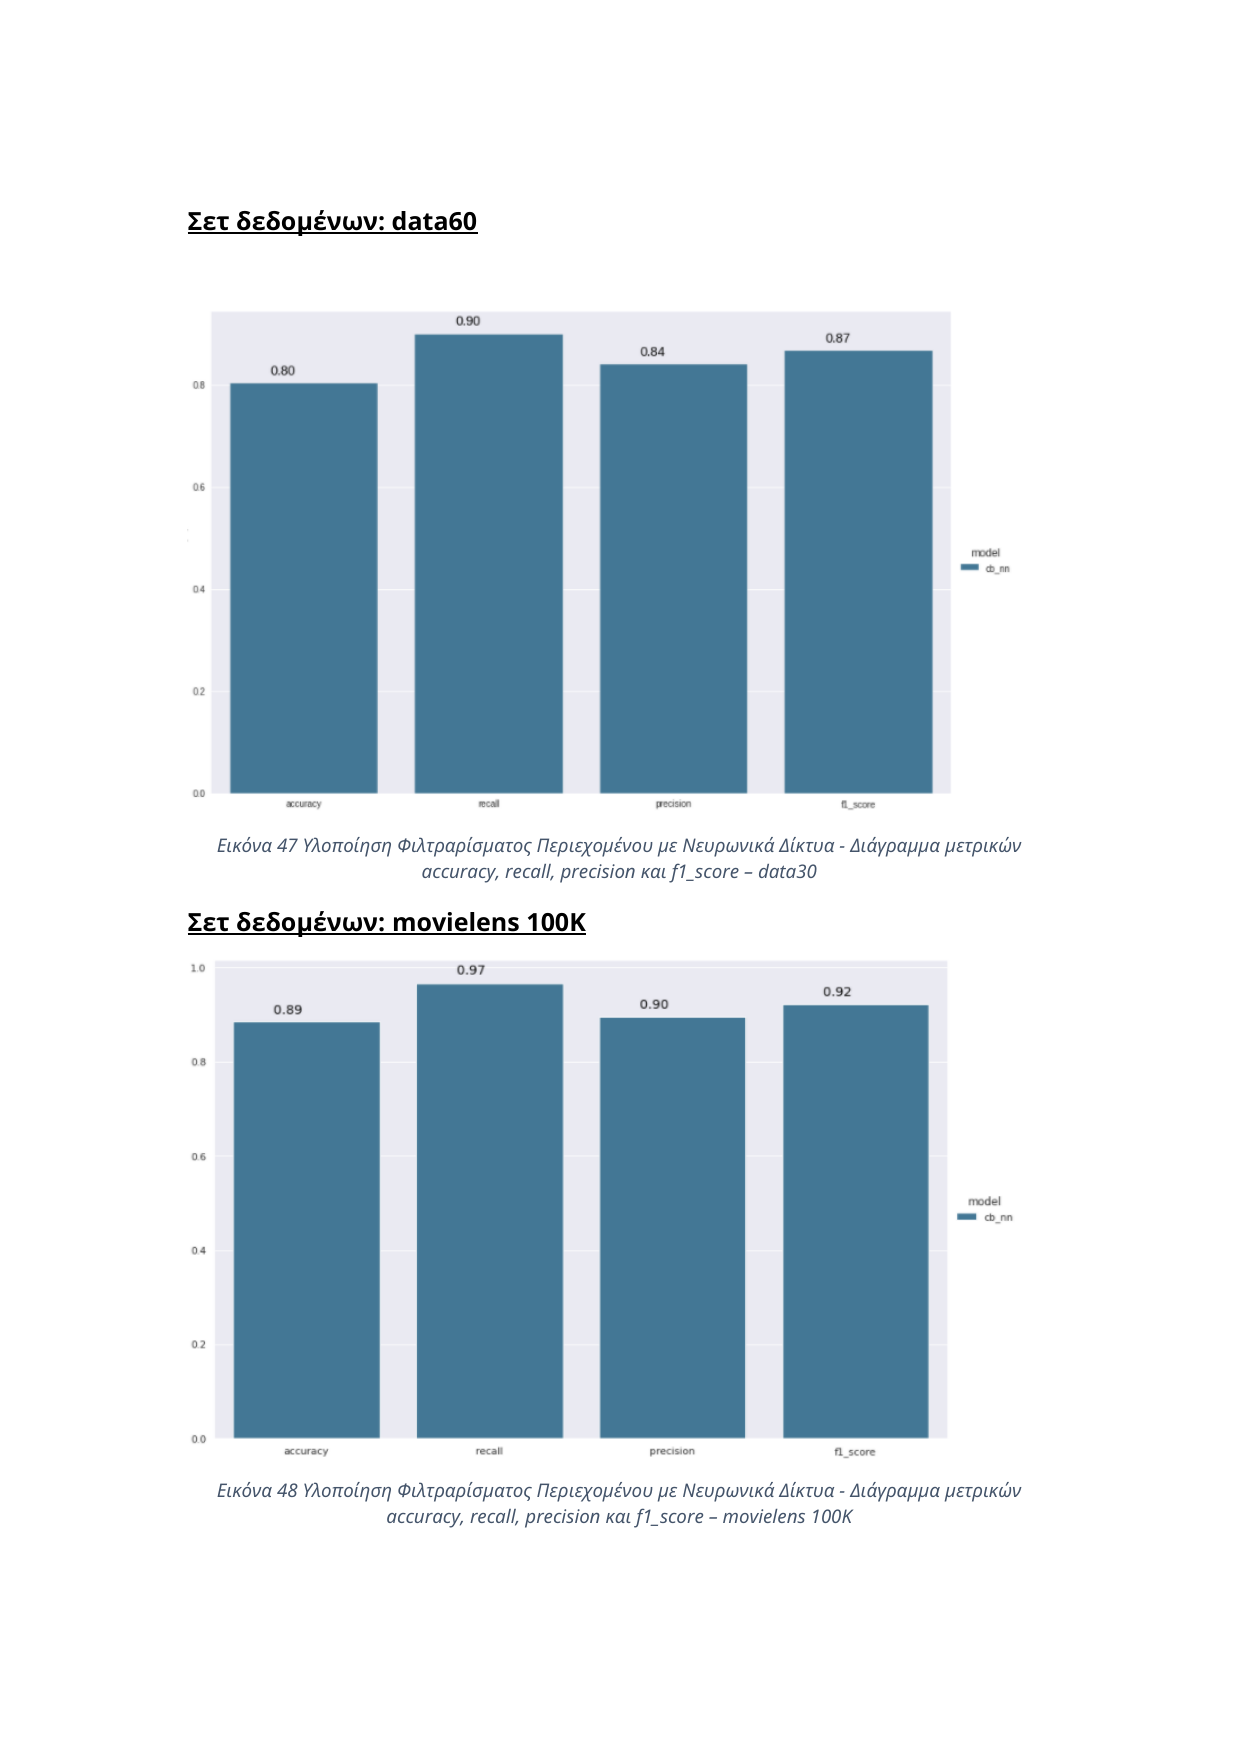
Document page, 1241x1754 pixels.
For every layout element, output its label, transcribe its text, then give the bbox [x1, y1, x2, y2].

picture [187, 310, 1014, 814]
text Σετ δεδομένων: movielens 100K [187, 905, 1053, 939]
picture [187, 958, 1018, 1459]
text Σετ δεδομένων: data60 [187, 203, 1053, 237]
